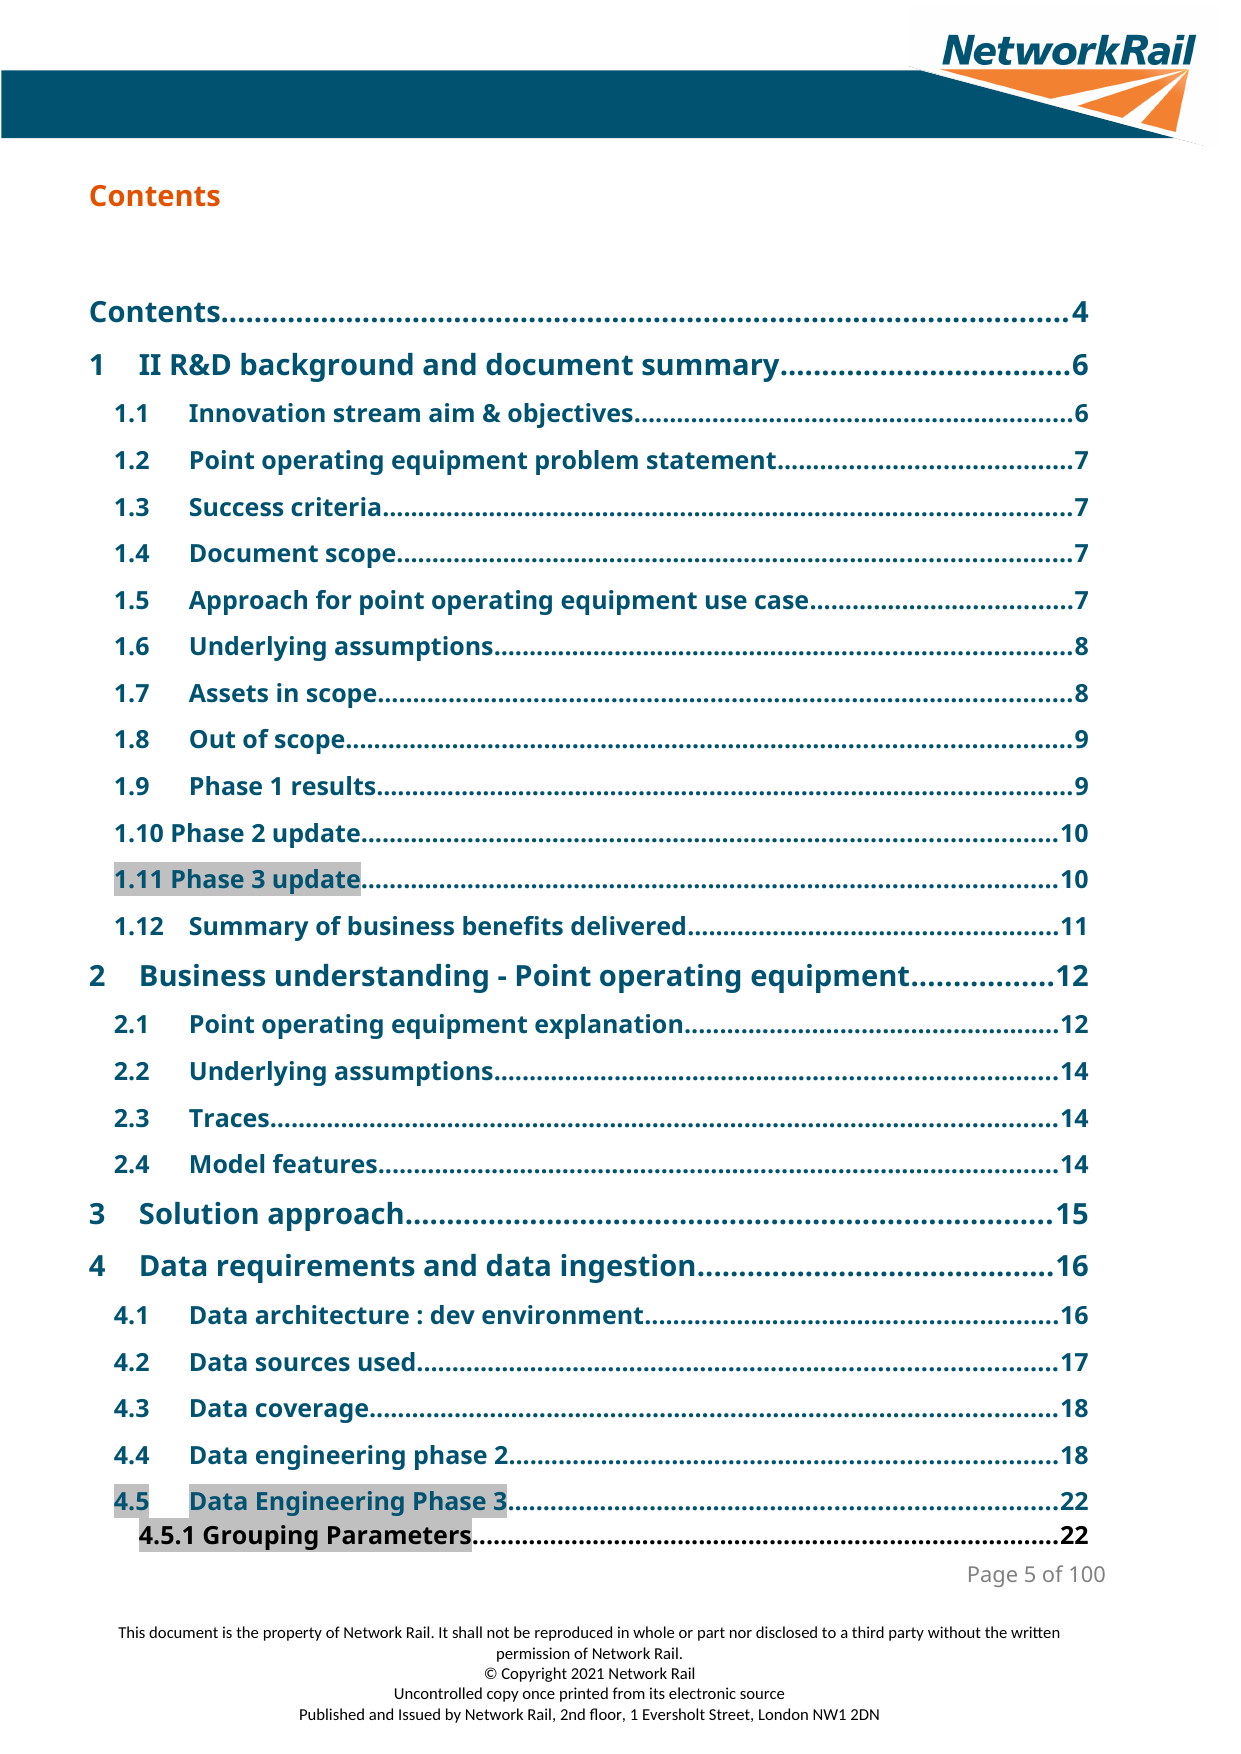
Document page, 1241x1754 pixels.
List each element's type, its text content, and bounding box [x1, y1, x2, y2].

subtitle Contents [89, 175, 1090, 215]
